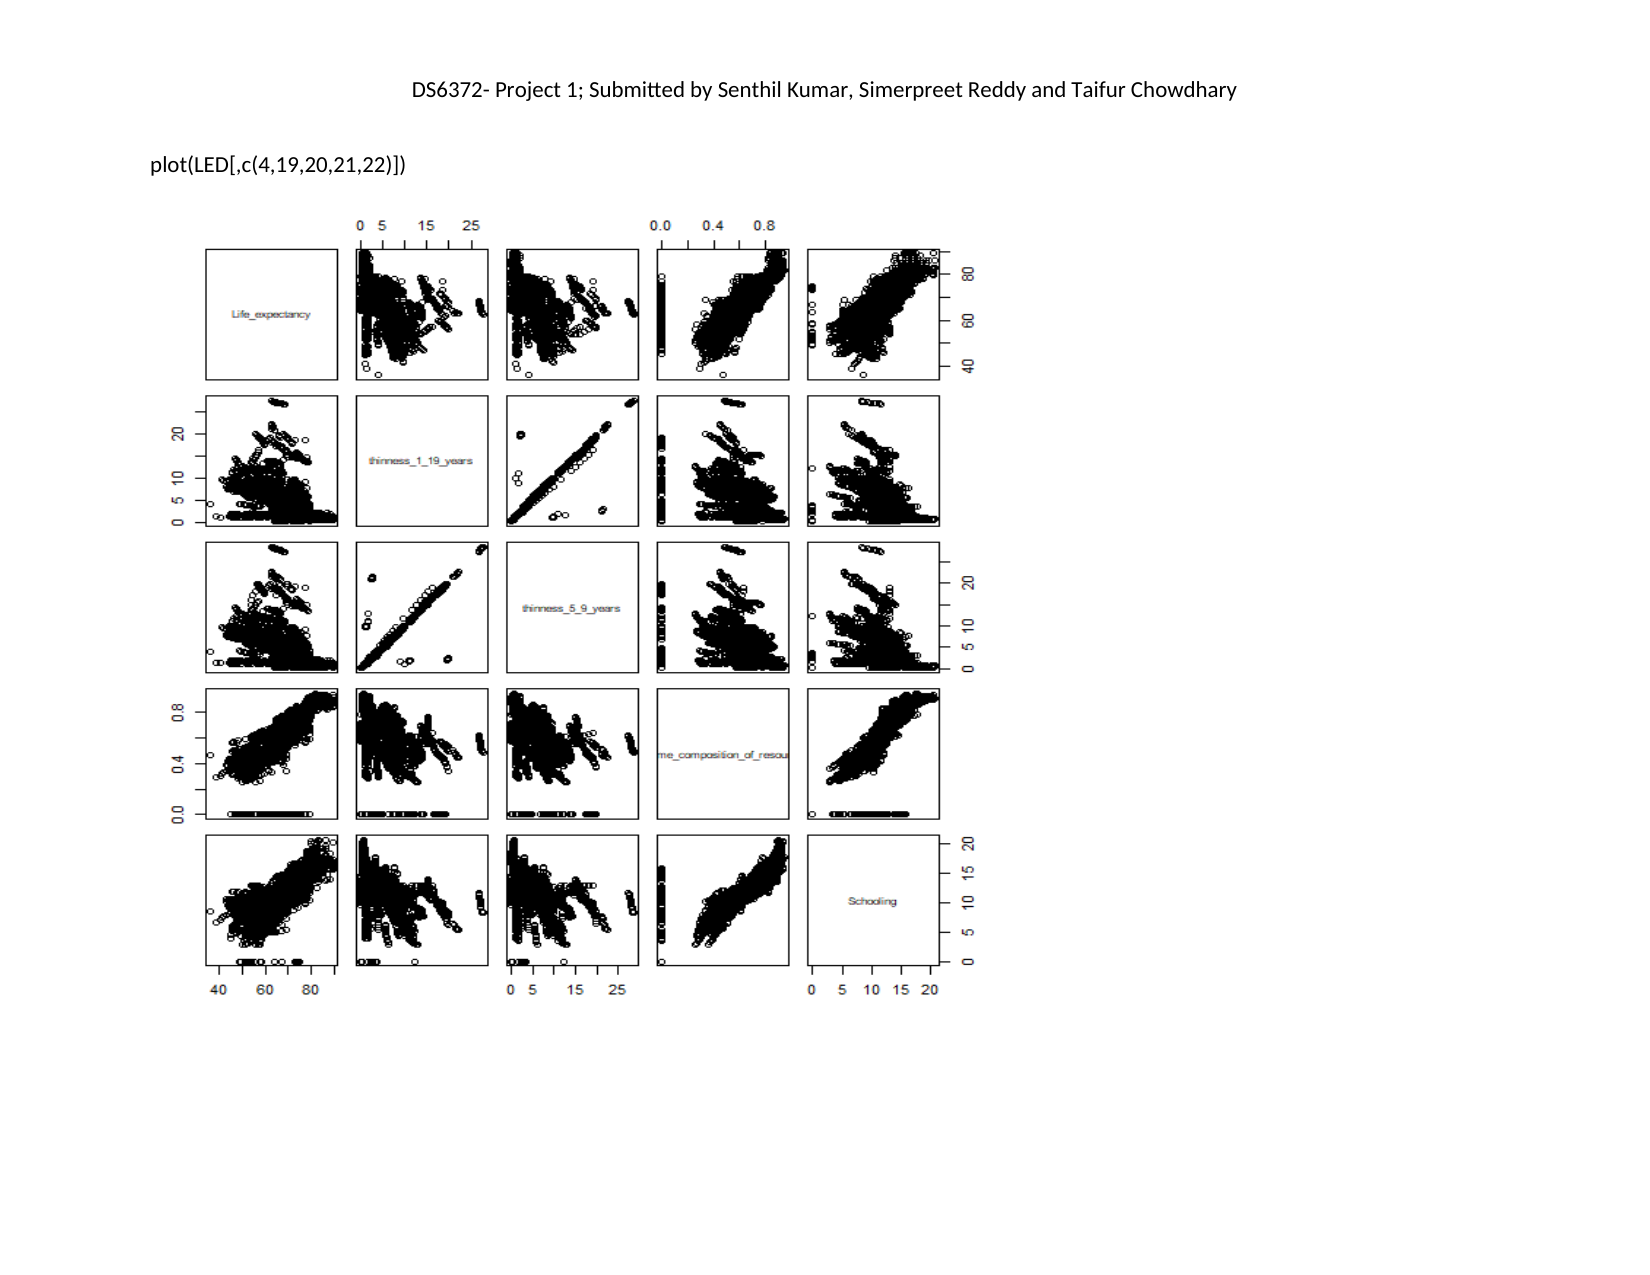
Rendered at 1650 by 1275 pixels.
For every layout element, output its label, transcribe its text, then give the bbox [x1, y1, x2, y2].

picture [150, 196, 1006, 1018]
text plot(LED[,c(4,19,20,21,22)]) [150, 150, 1500, 178]
